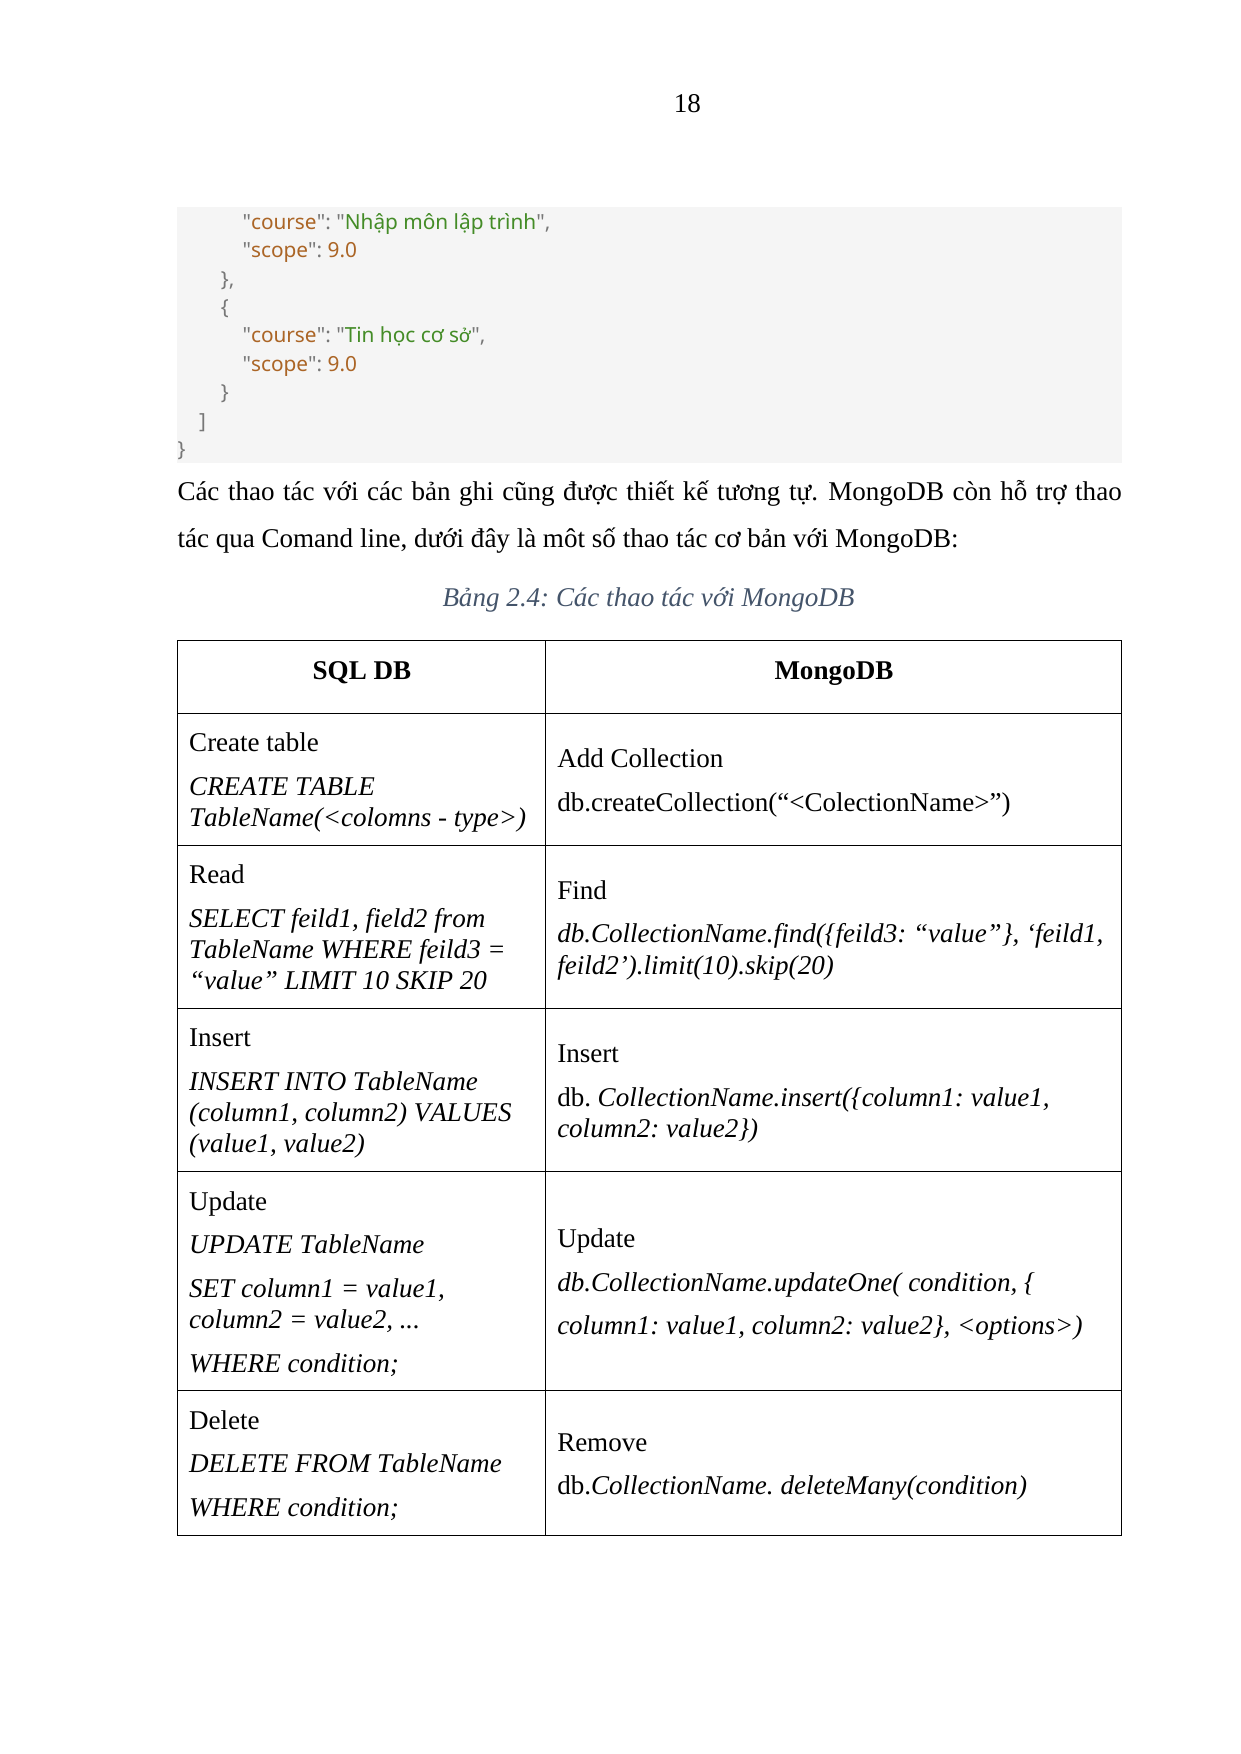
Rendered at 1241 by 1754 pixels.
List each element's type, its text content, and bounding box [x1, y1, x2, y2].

text } [177, 377, 1122, 406]
text Bảng 2.4: Các thao tác với MongoDB [177, 581, 1122, 612]
table_cell Add Collection db.createCollection(“<ColectionName>”) [546, 714, 1121, 845]
text "course": "Nhập môn lập trình", [177, 207, 1122, 235]
table_cell Update UPDATE TableName SET column1 = value1, column2 = value2, ... WHERE condition; [178, 1172, 545, 1390]
text ] [177, 406, 1122, 434]
table_header SQL DB [178, 641, 545, 713]
table_cell Insert db. CollectionName.insert({column1: value1, column2: value2}) [546, 1009, 1121, 1171]
text } [177, 434, 1122, 463]
table_cell Find db.CollectionName.find({feild3: “value”}, ‘feild1, feild2’).limit(10).skip(20) [546, 846, 1121, 1008]
table_header MongoDB [546, 641, 1121, 713]
text { [177, 292, 1122, 321]
text Các thao tác với các bản ghi cũng được thiết kế tương tự. MongoDB còn hỗ trợ thao tác qua Comand line, dưới đây là môt số thao tác cơ bản với MongoDB: [177, 475, 1122, 553]
table_cell Delete DELETE FROM TableName WHERE condition; [178, 1391, 545, 1535]
table_cell Read SELECT feild1, field2 from TableName WHERE feild3 = “value” LIMIT 10 SKIP 20 [178, 846, 545, 1008]
text "scope": 9.0 [177, 349, 1122, 377]
text "course": "Tin học cơ sở", [177, 321, 1122, 349]
table_cell Update db.CollectionName.updateOne( condition, { column1: value1, column2: value2}, <options>) [546, 1172, 1121, 1390]
table_cell Remove db.CollectionName. deleteMany(condition) [546, 1391, 1121, 1535]
table_cell Insert INSERT INTO TableName (column1, column2) VALUES (value1, value2) [178, 1009, 545, 1171]
table_cell Create table CREATE TABLE TableName(<colomns - type>) [178, 714, 545, 845]
text "scope": 9.0 [177, 235, 1122, 264]
text }, [177, 264, 1122, 292]
